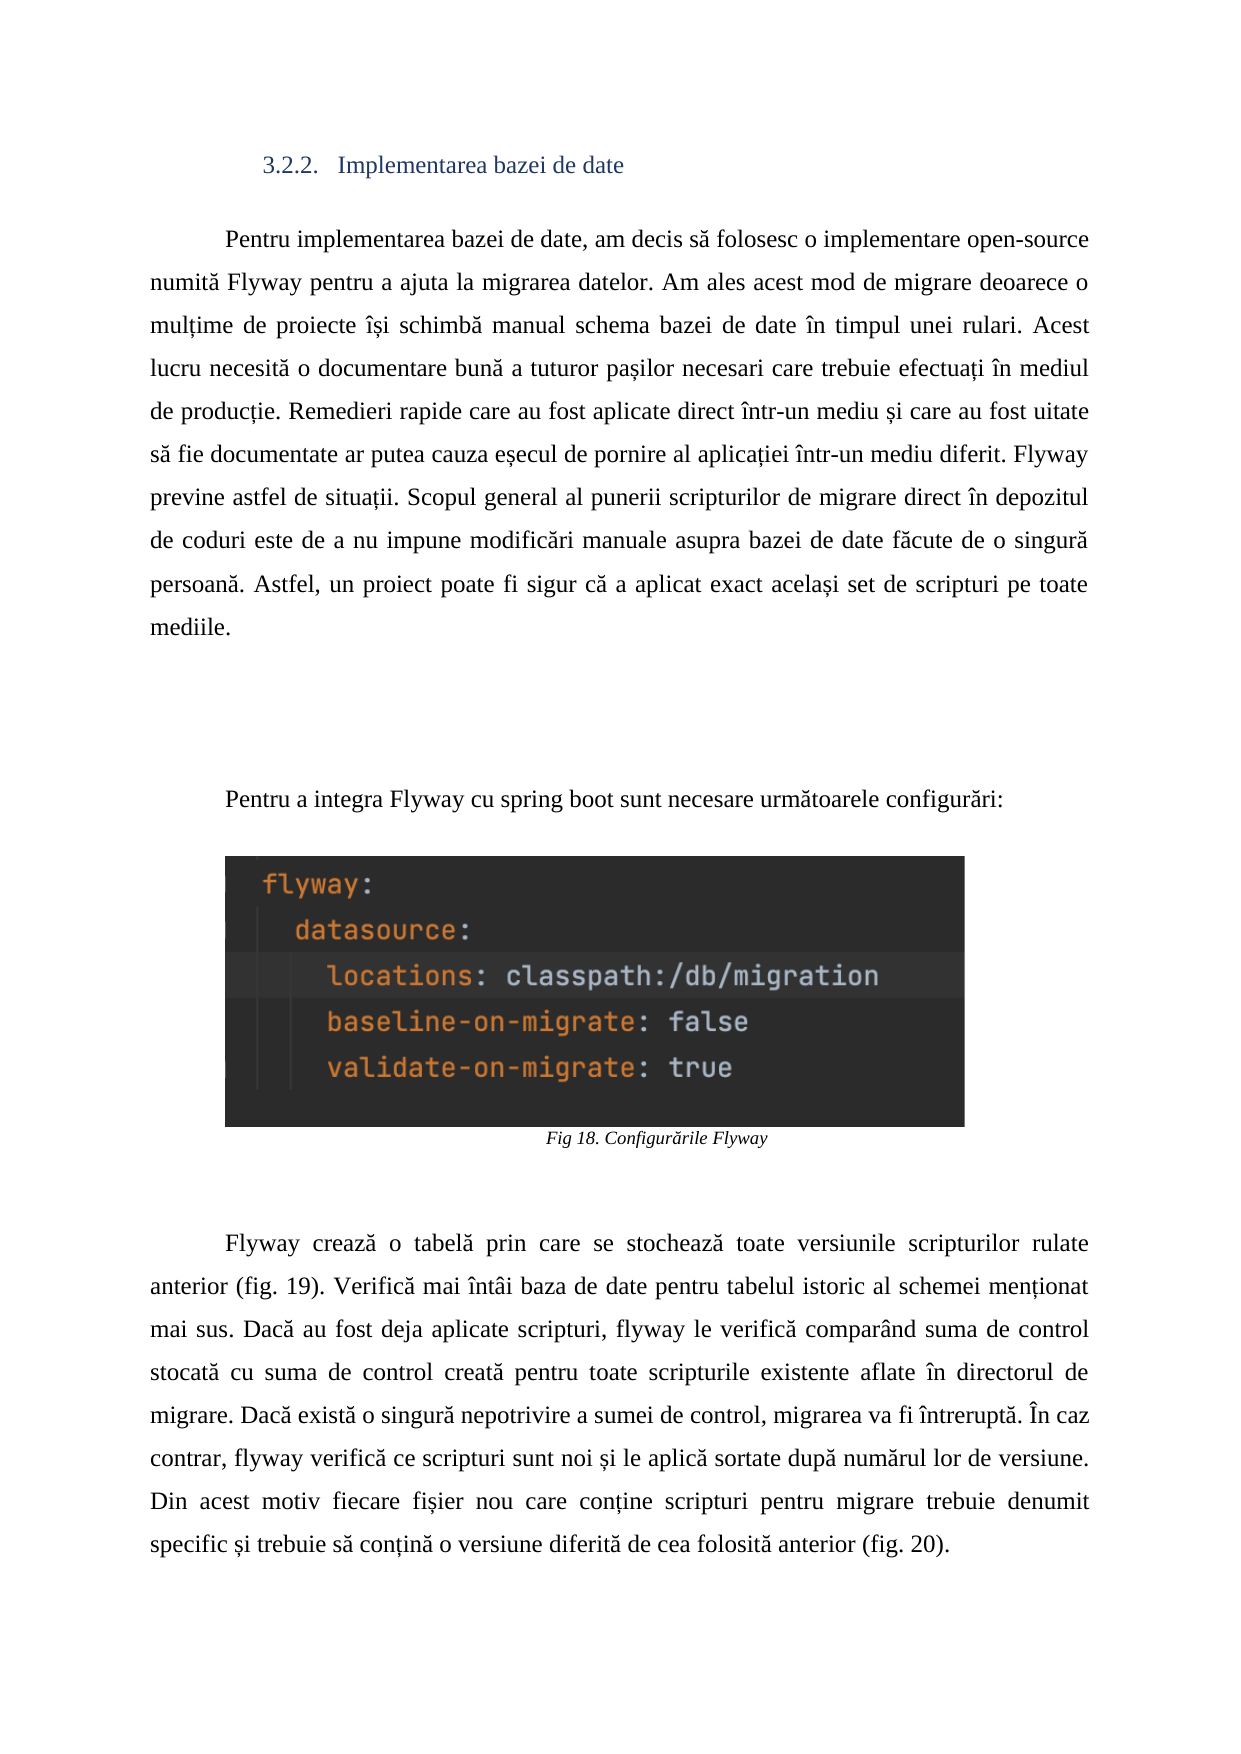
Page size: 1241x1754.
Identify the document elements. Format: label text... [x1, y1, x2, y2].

text Flyway crează o tabelă prin care se stochează toate versiunile scripturilor rulate anterior (fig. 19). Verifică mai întâi baza de date pentru tabelul istoric al schemei menționat mai sus. Dacă au fost deja aplicate scripturi, flyway le verifică comparând suma de control stocată cu suma de control creată pentru toate scripturile existente aflate în directorul de migrare. Dacă există o singură nepotrivire a sumei de control, migrarea va fi întreruptă. În caz contrar, flyway verifică ce scripturi sunt noi și le aplică sortate după numărul lor de versiune. Din acest motiv fiecare fișier nou care conține scripturi pentru migrare trebuie denumit specific și trebuie să conțină o versiune diferită de cea folosită anterior (fig. 20). [150, 1228, 1090, 1558]
subtitle Implementarea bazei de date [262, 150, 1090, 179]
picture [225, 856, 965, 1127]
text Pentru a integra Flyway cu spring boot sunt necesare următoarele configurări: [150, 784, 1090, 813]
text Fig 18. Configurările Flyway [150, 1127, 1090, 1148]
text Pentru implementarea bazei de date, am decis să folosesc o implementare open-source numită Flyway pentru a ajuta la migrarea datelor. Am ales acest mod de migrare deoarece o mulțime de proiecte își schimbă manual schema bazei de date în timpul unei rulari. Acest lucru necesită o documentare bună a tuturor pașilor necesari care trebuie efectuați în mediul de producție. Remedieri rapide care au fost aplicate direct într-un mediu și care au fost uitate să fie documentate ar putea cauza eșecul de pornire al aplicației într-un mediu diferit. Flyway previne astfel de situații. Scopul general al punerii scripturilor de migrare direct în depozitul de coduri este de a nu impune modificări manuale asupra bazei de date făcute de o singură persoană. Astfel, un proiect poate fi sigur că a aplicat exact același set de scripturi pe toate mediile. [150, 224, 1090, 641]
